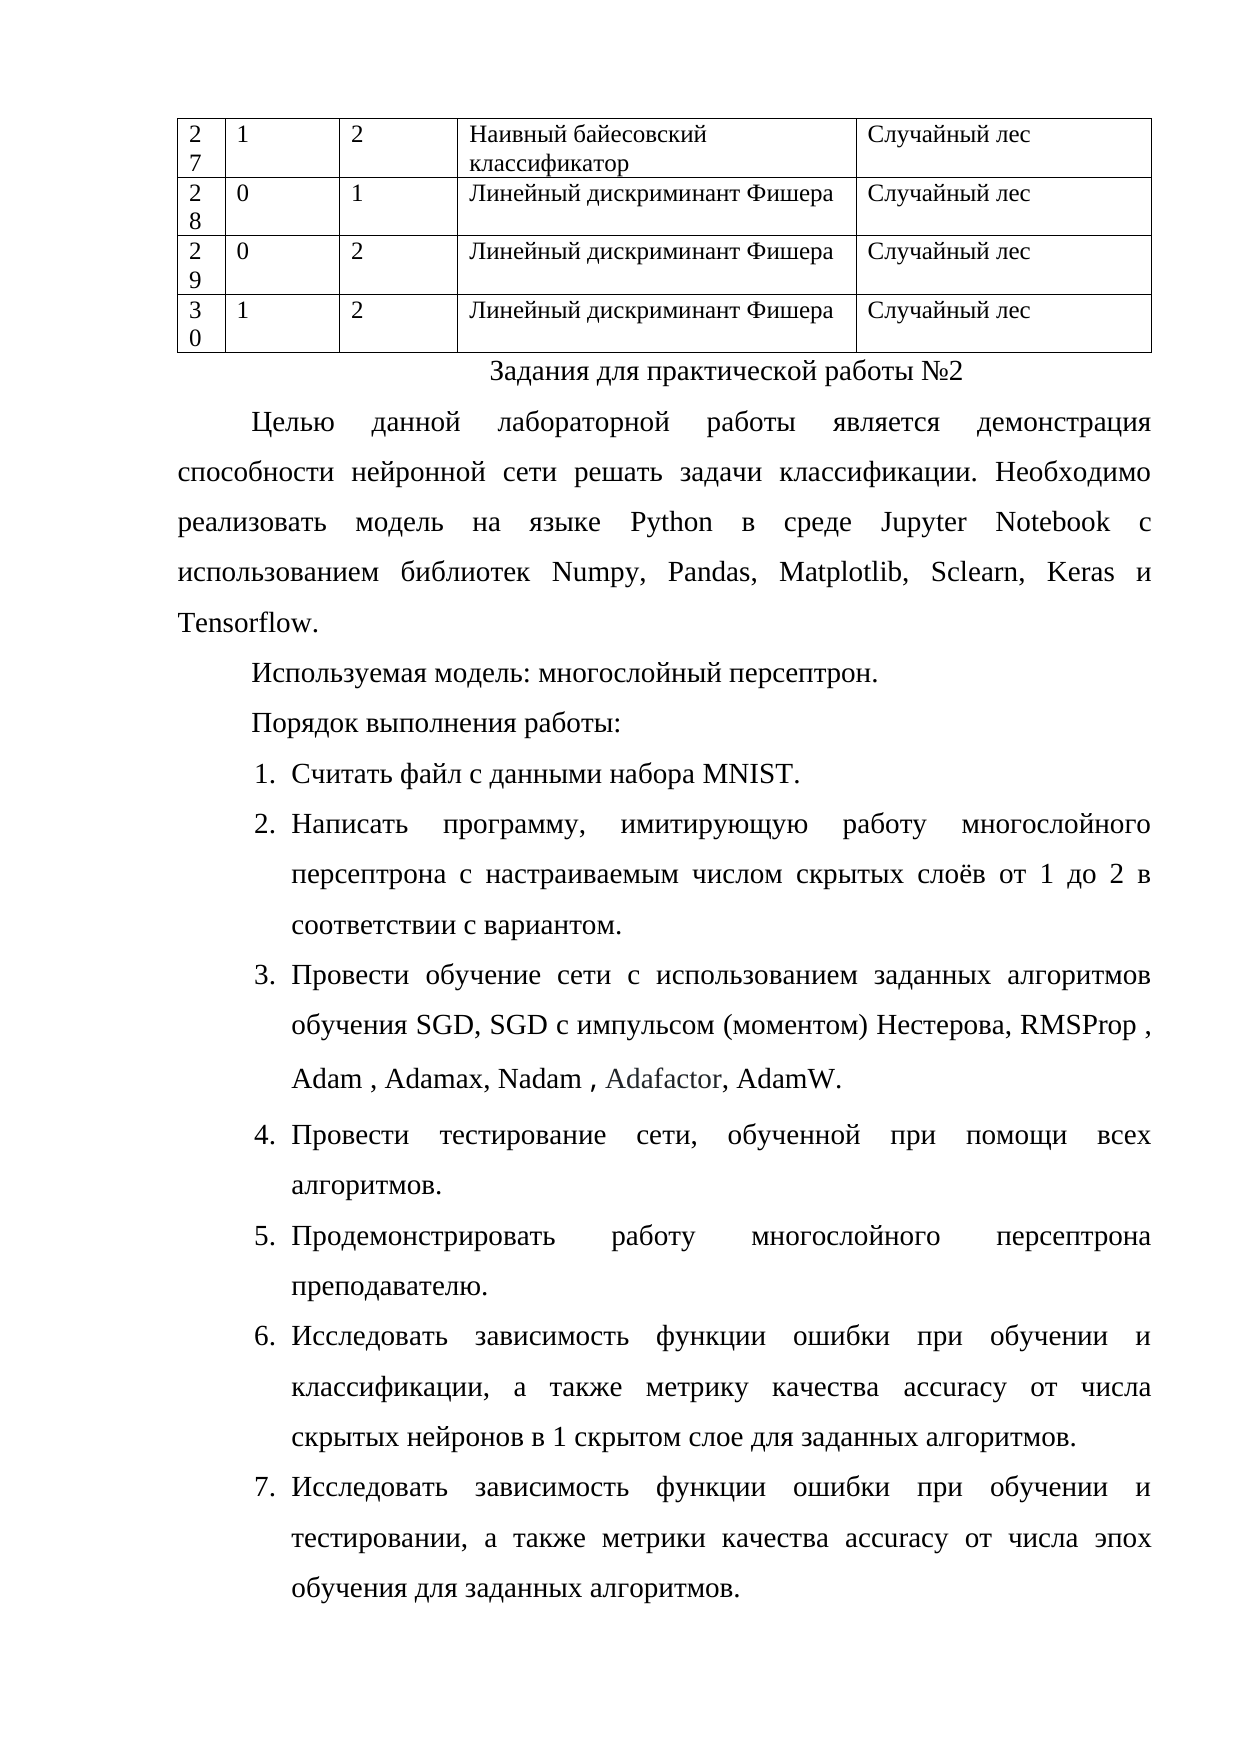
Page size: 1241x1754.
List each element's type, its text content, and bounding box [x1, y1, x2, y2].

table_cell Случайный лес [857, 178, 1151, 235]
table_cell Линейный дискриминант Фишера [458, 236, 856, 294]
table_cell 1 [340, 178, 457, 235]
table_cell 0 [226, 178, 339, 235]
table_cell Случайный лес [857, 119, 1151, 177]
list Написать программу, имитирующую работу многослойного персептрона с настраиваемым числом скрытых слоёв от 1 до 2 в соответствии с вариантом. [254, 806, 1152, 940]
table_cell Линейный дискриминант Фишера [458, 178, 856, 235]
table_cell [458, 119, 856, 177]
list Продемонстрировать работу многослойного персептрона преподавателю. [254, 1218, 1152, 1302]
list Считать файл с данными набора MNIST. [254, 756, 1152, 789]
table_cell 2 [340, 295, 457, 352]
text Целью данной лабораторной работы является демонстрация способности нейронной сети решать задачи классификации. Необходимо реализовать модель на языке Python в среде Jupyter Notebook с использованием библиотек Numpy, Pandas, Matplotlib, Sclearn, Keras и Tensorflow. [177, 404, 1152, 638]
list Исследовать зависимость функции ошибки при обучении и тестировании, а также метрики качества accuracy от числа эпох обучения для заданных алгоритмов. [254, 1469, 1152, 1603]
text Порядок выполнения работы: [177, 706, 1152, 739]
text Используемая модель: многослойный персептрон. [177, 655, 1152, 689]
table_cell 30 [178, 295, 225, 352]
text Задания для практической работы №2 [227, 353, 1152, 387]
table_cell 1 [226, 119, 339, 177]
table_cell 2 [340, 236, 457, 294]
table_cell 28 [178, 178, 225, 235]
table_cell Линейный дискриминант Фишера [458, 295, 856, 352]
list Провести обучение сети с использованием заданных алгоритмов обучения SGD, SGD с импульсом (моментом) Нестерова, RMSProp , Adam , Adamax, Nadam , Adafactor, AdamW. [254, 957, 1152, 1097]
table_cell 1 [226, 295, 339, 352]
table_cell Случайный лес [857, 236, 1151, 294]
table_cell 27 [178, 119, 225, 177]
table_cell 2 [340, 119, 457, 177]
list Исследовать зависимость функции ошибки при обучении и классификации, а также метрику качества accuracy от числа скрытых нейронов в 1 скрытом слое для заданных алгоритмов. [254, 1318, 1152, 1453]
list Провести тестирование сети, обученной при помощи всех алгоритмов. [254, 1117, 1152, 1201]
table_cell 0 [226, 236, 339, 294]
table_cell Случайный лес [857, 295, 1151, 352]
table_cell 29 [178, 236, 225, 294]
